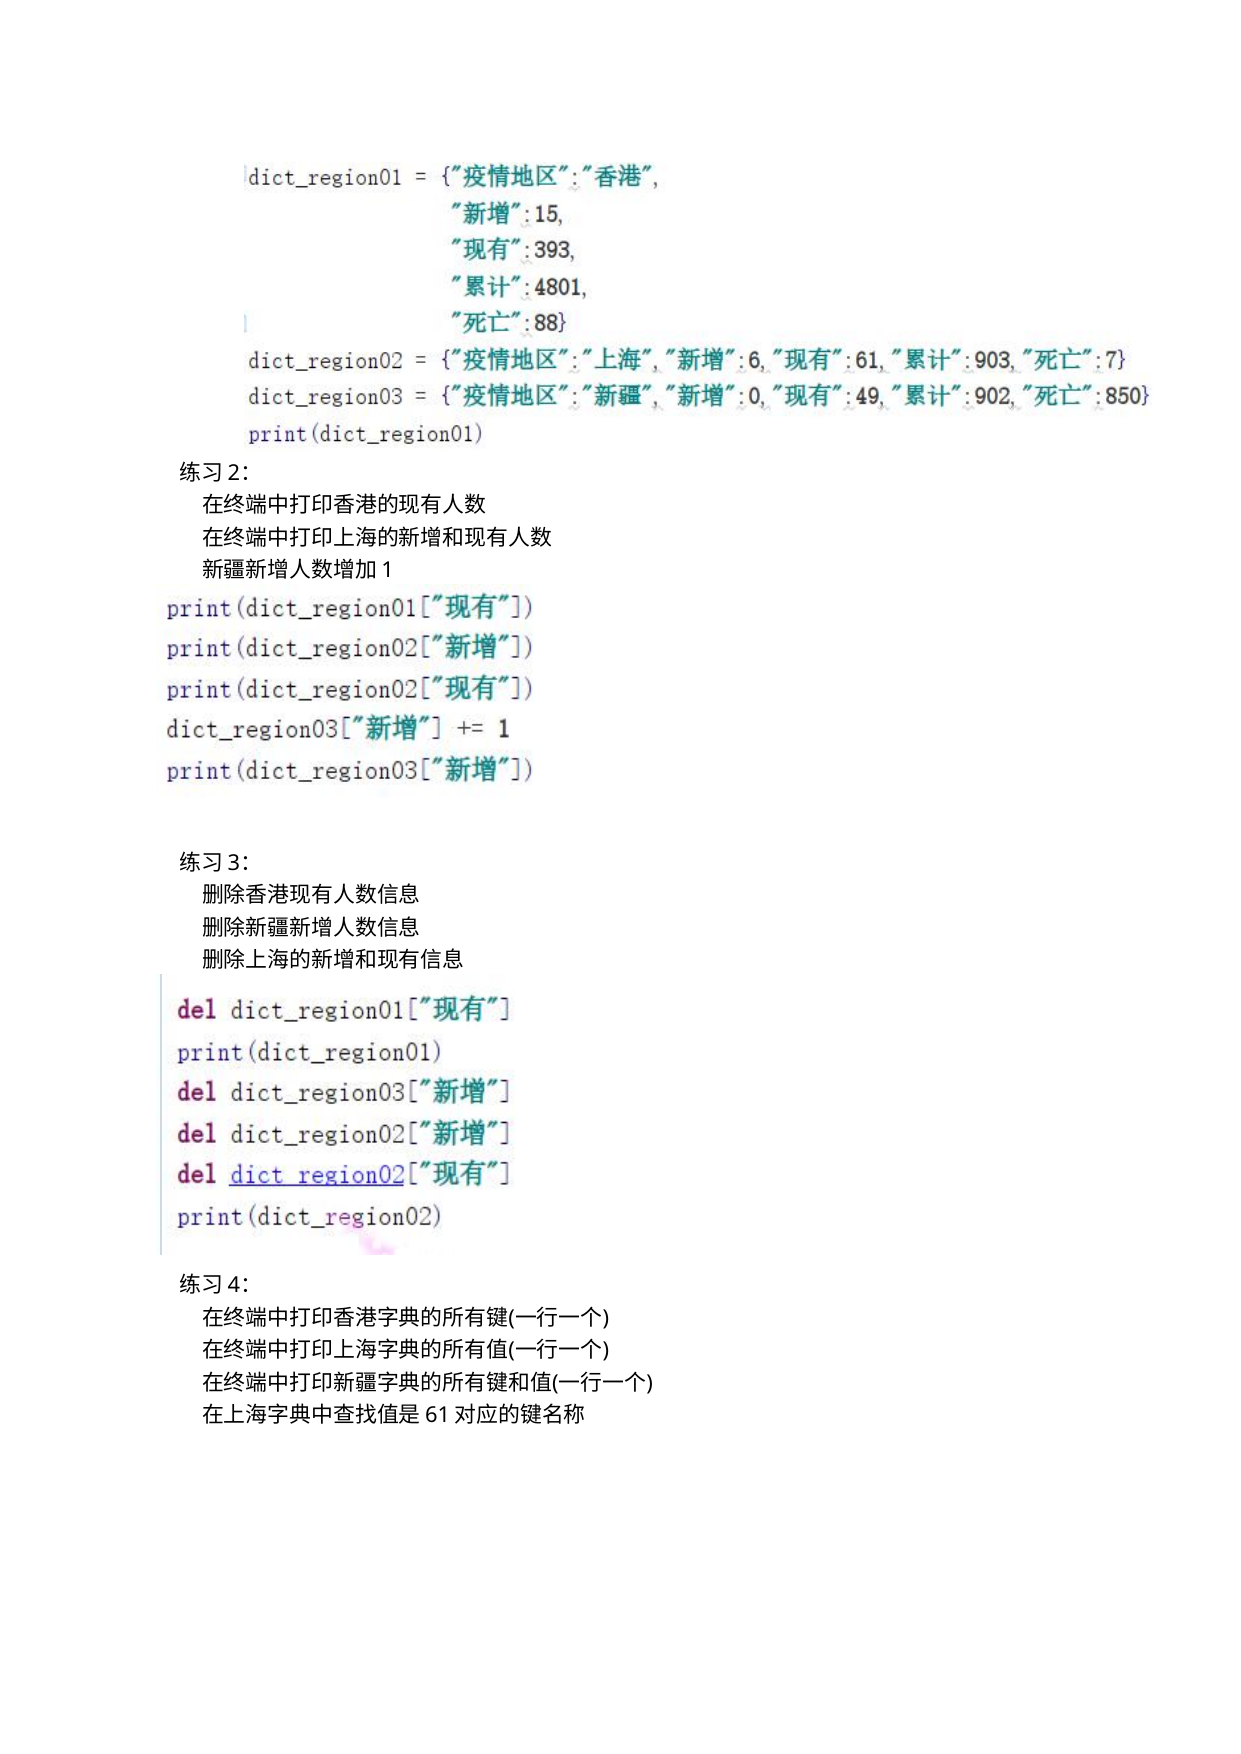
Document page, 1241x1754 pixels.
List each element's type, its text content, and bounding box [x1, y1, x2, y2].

picture [156, 974, 585, 1255]
text 在终端中打印上海的新增和现有人数 [156, 519, 1090, 552]
text 删除新疆新增人数信息 [156, 909, 1090, 942]
text 练习3： [156, 844, 1090, 877]
text 在终端中打印新疆字典的所有键和值(一行一个) [156, 1364, 1090, 1397]
text 在终端中打印香港字典的所有键(一行一个) [156, 1299, 1090, 1332]
text 新疆新增人数增加1 [156, 552, 1090, 584]
text 在上海字典中查找值是61对应的键名称 [156, 1397, 1090, 1429]
text 删除上海的新增和现有信息 [156, 942, 1090, 974]
text 在终端中打印香港的现有人数 [156, 487, 1090, 519]
text 删除香港现有人数信息 [156, 877, 1090, 909]
picture [243, 162, 1191, 452]
text 练习4： [156, 1267, 1090, 1299]
picture [156, 584, 665, 813]
text 在终端中打印上海字典的所有值(一行一个) [156, 1332, 1090, 1364]
text 练习2： [156, 454, 1090, 487]
